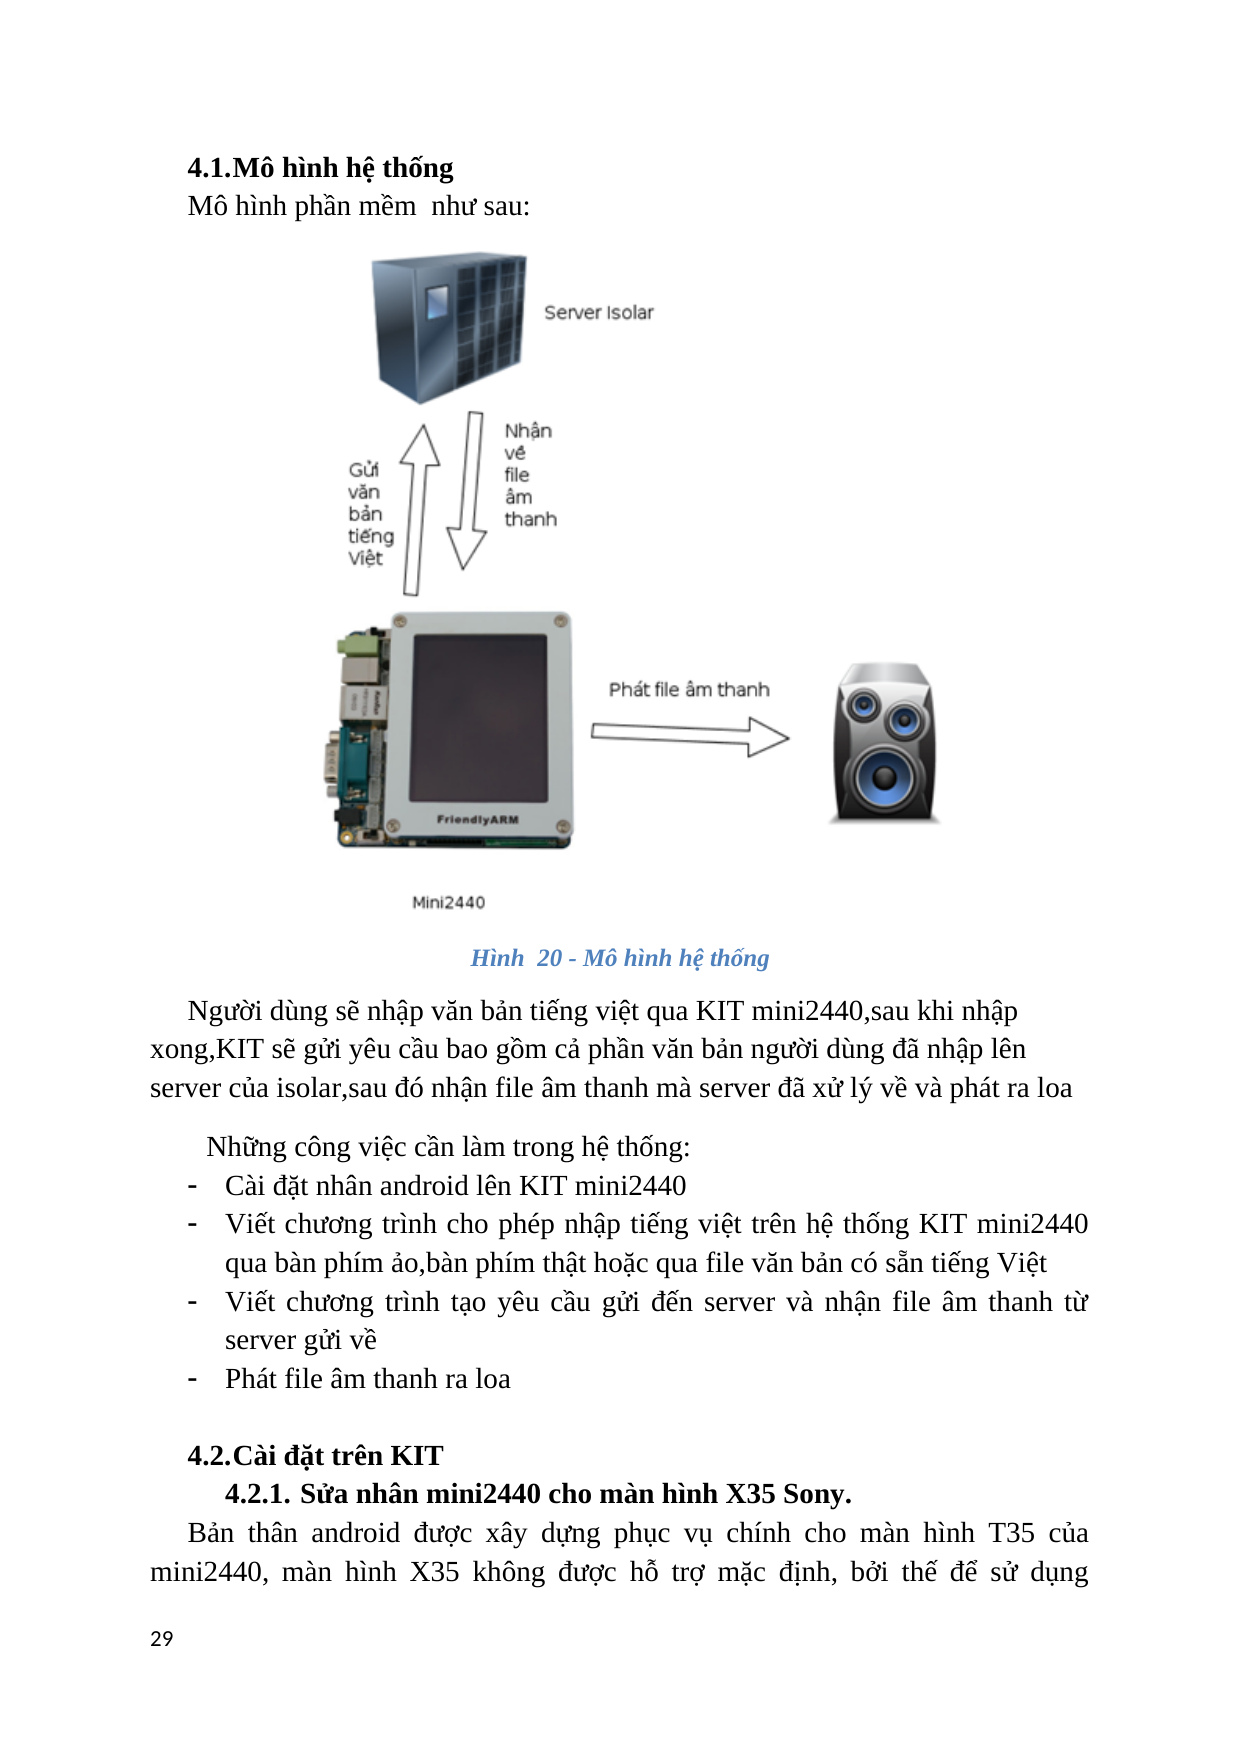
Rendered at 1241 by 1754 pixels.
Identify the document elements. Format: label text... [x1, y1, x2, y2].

list Phát file âm thanh ra loa [187, 1361, 1090, 1394]
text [150, 1515, 1090, 1587]
list Viết chương trình tạo yêu cầu gửi đến server và nhận file âm thanh từ server gửi về [187, 1284, 1090, 1356]
list Sửa nhân mini2440 cho màn hình X35 Sony. [225, 1477, 1090, 1510]
list Viết chương trình cho phép nhập tiếng việt trên hệ thống KIT mini2440 qua bàn phím ảo,bàn phím thật hoặc qua file văn bản có sẵn tiếng Việt [187, 1206, 1090, 1279]
text Những công việc cần làm trong hệ thống: [150, 1129, 1090, 1163]
text Hình 20 - Mô hình hệ thống [150, 943, 1090, 972]
text Người dùng sẽ nhập văn bản tiếng việt qua KIT mini2440,sau khi nhập xong,KIT sẽ gửi yêu cầu bao gồm cả phần văn bản người dùng đã nhập lên server của isolar,sau đó nhận file âm thanh mà server đã xử lý về và phát ra loa [150, 993, 1090, 1103]
list Mô hình hệ thống [187, 150, 1090, 183]
list Cài đặt nhân android lên KIT mini2440 [187, 1168, 1090, 1201]
picture [319, 247, 959, 919]
text Mô hình phần mềm như sau: [150, 188, 1090, 222]
list Cài đặt trên KIT [187, 1438, 1090, 1472]
